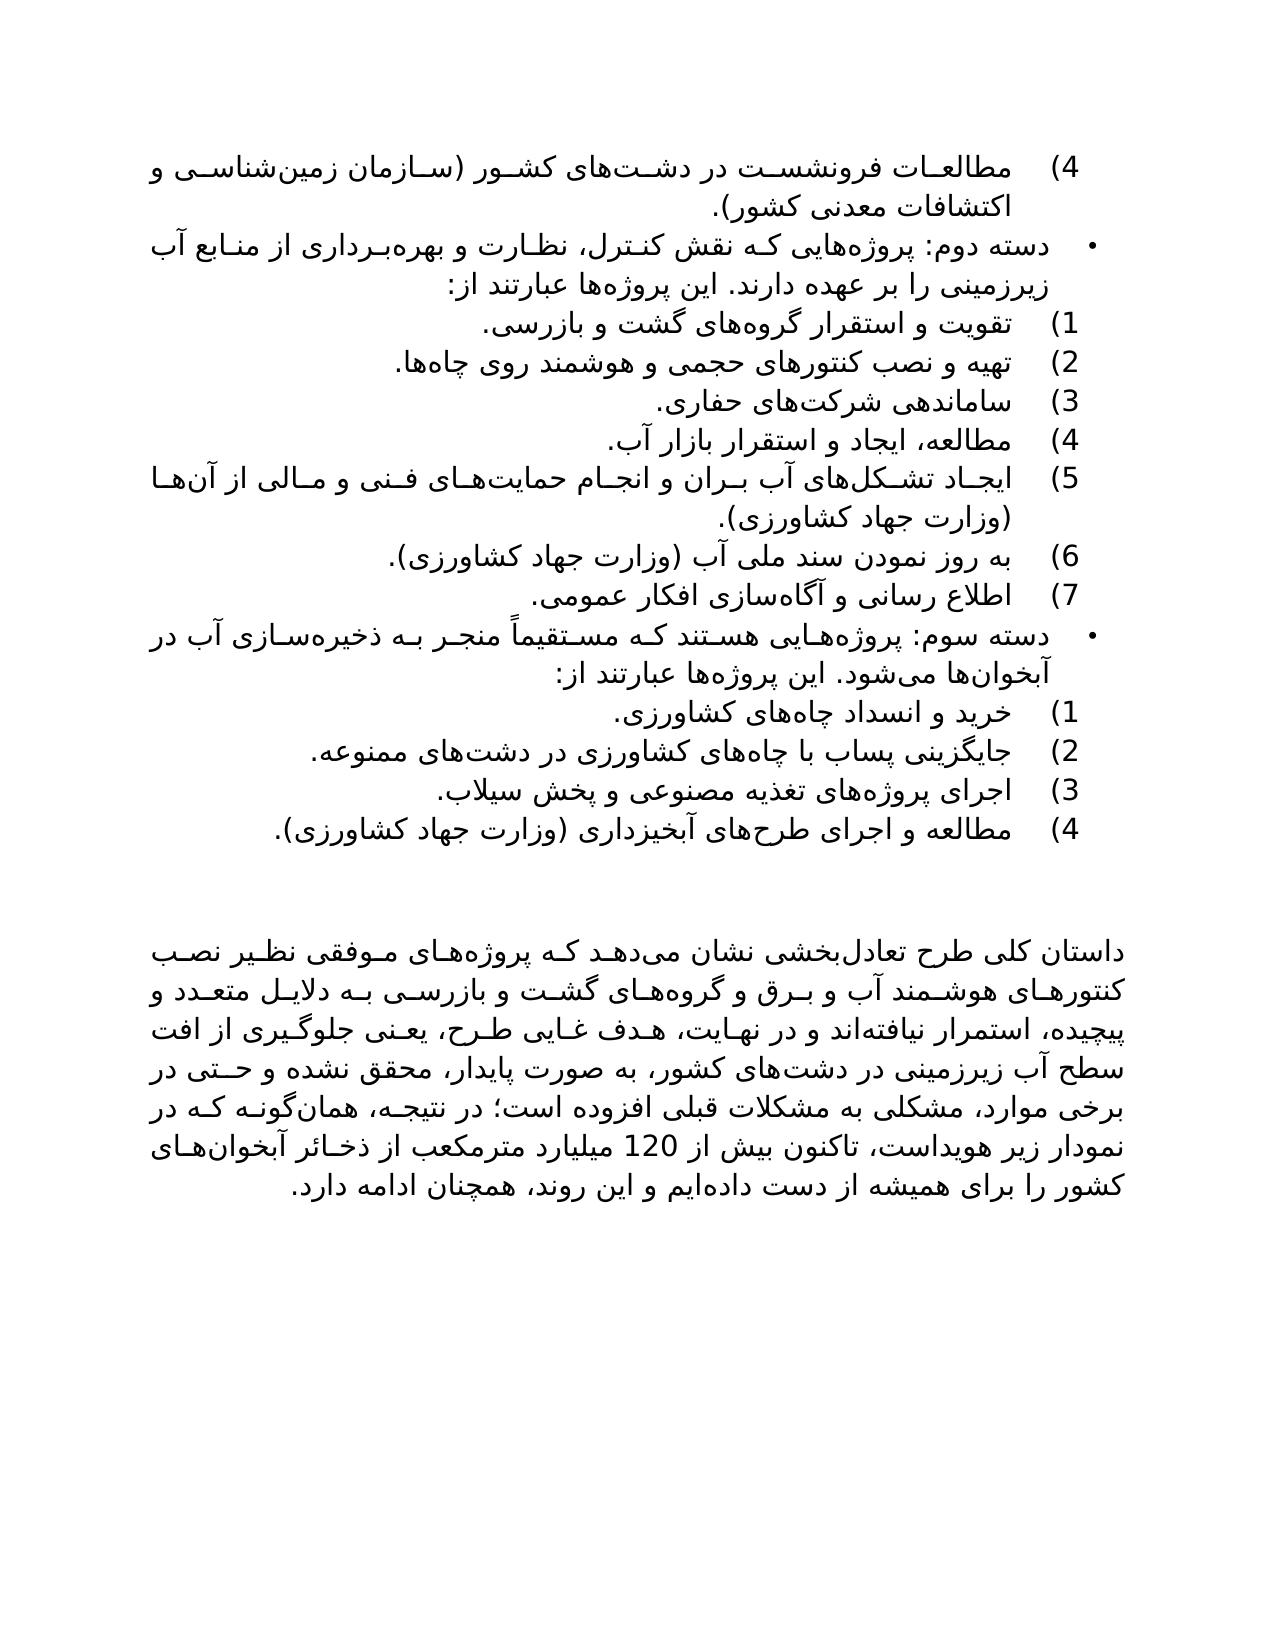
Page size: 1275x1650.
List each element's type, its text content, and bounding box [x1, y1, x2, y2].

list مطالعه و اجرای طرح‌های آبخیزداری (وزارت جهاد کشاورزی). [150, 813, 1050, 847]
list مطالعات فرونشست در دشت‌های کشور (سازمان زمین‌شناسی و اکتشافات معدنی کشور). [150, 150, 1050, 223]
list به روز نمودن سند ملی آب (وزارت جهاد کشاورزی). [150, 540, 1050, 574]
list ایجاد تشکل‌های آب بران و انجام حمایت‌های فنی و مالی از آن‌ها (وزارت جهاد کشاورزی). [150, 462, 1050, 535]
list تقویت و استقرار گروه‌های گشت و بازرسی. [150, 306, 1050, 340]
list اطلاع رسانی و آگاه‌سازی افکار عمومی. [150, 579, 1050, 613]
list مطالعه، ایجاد و استقرار بازار آب. [150, 423, 1050, 457]
list ساماندهی شرکت‌های حفاری. [150, 384, 1050, 418]
list خرید و انسداد چاه‌های کشاورزی. [150, 696, 1050, 730]
list تهیه و نصب کنتورهای حجمی و هوشمند روی چاه‌ها. [150, 345, 1050, 379]
list دسته سوم: پروژه‌هایی هستند که مستقیماً منجر به ذخیره‌سازی آب در آبخوان‌ها می‌شود. این پروژه‌ها عبارتند از: [150, 618, 1087, 691]
list جایگزینی پساب با چاه‌های کشاورزی در دشت‌های ممنوعه. [150, 735, 1050, 769]
list دسته دوم: پروژه‌هایی که نقش کنترل، نظارت و بهره‌برداری از منابع آب زیرزمینی را بر عهده دارند. این پروژه‌ها عبارتند از: [150, 228, 1087, 301]
list اجرای پروژه‌های تغذیه مصنوعی و پخش سیلاب. [150, 774, 1050, 808]
text داستان کلی طرح تعادل‌بخشی نشان می‌دهد که پروژه‌های موفقی نظیر نصب کنتورهای هوشمند آب و برق و گروه‌های گشت و بازرسی به دلایل متعدد و پیچیده، استمرار نیافته‌اند و در نهایت، هدف غایی طرح، یعنی جلوگیری از افت سطح آب زیرزمینی در دشت‌های کشور، به صورت پایدار، محقق نشده و حتی در برخی موارد، مشکلی به مشکلات قبلی افزوده است؛ در نتیجه، همان‌گونه که در نمودار زیر هویداست، تاکنون بیش از 120 میلیارد مترمکعب از ذخائر آبخوان‌های کشور را برای همیشه از دست داده‌ایم و این روند، همچنان ادامه دارد. [150, 934, 1125, 1202]
